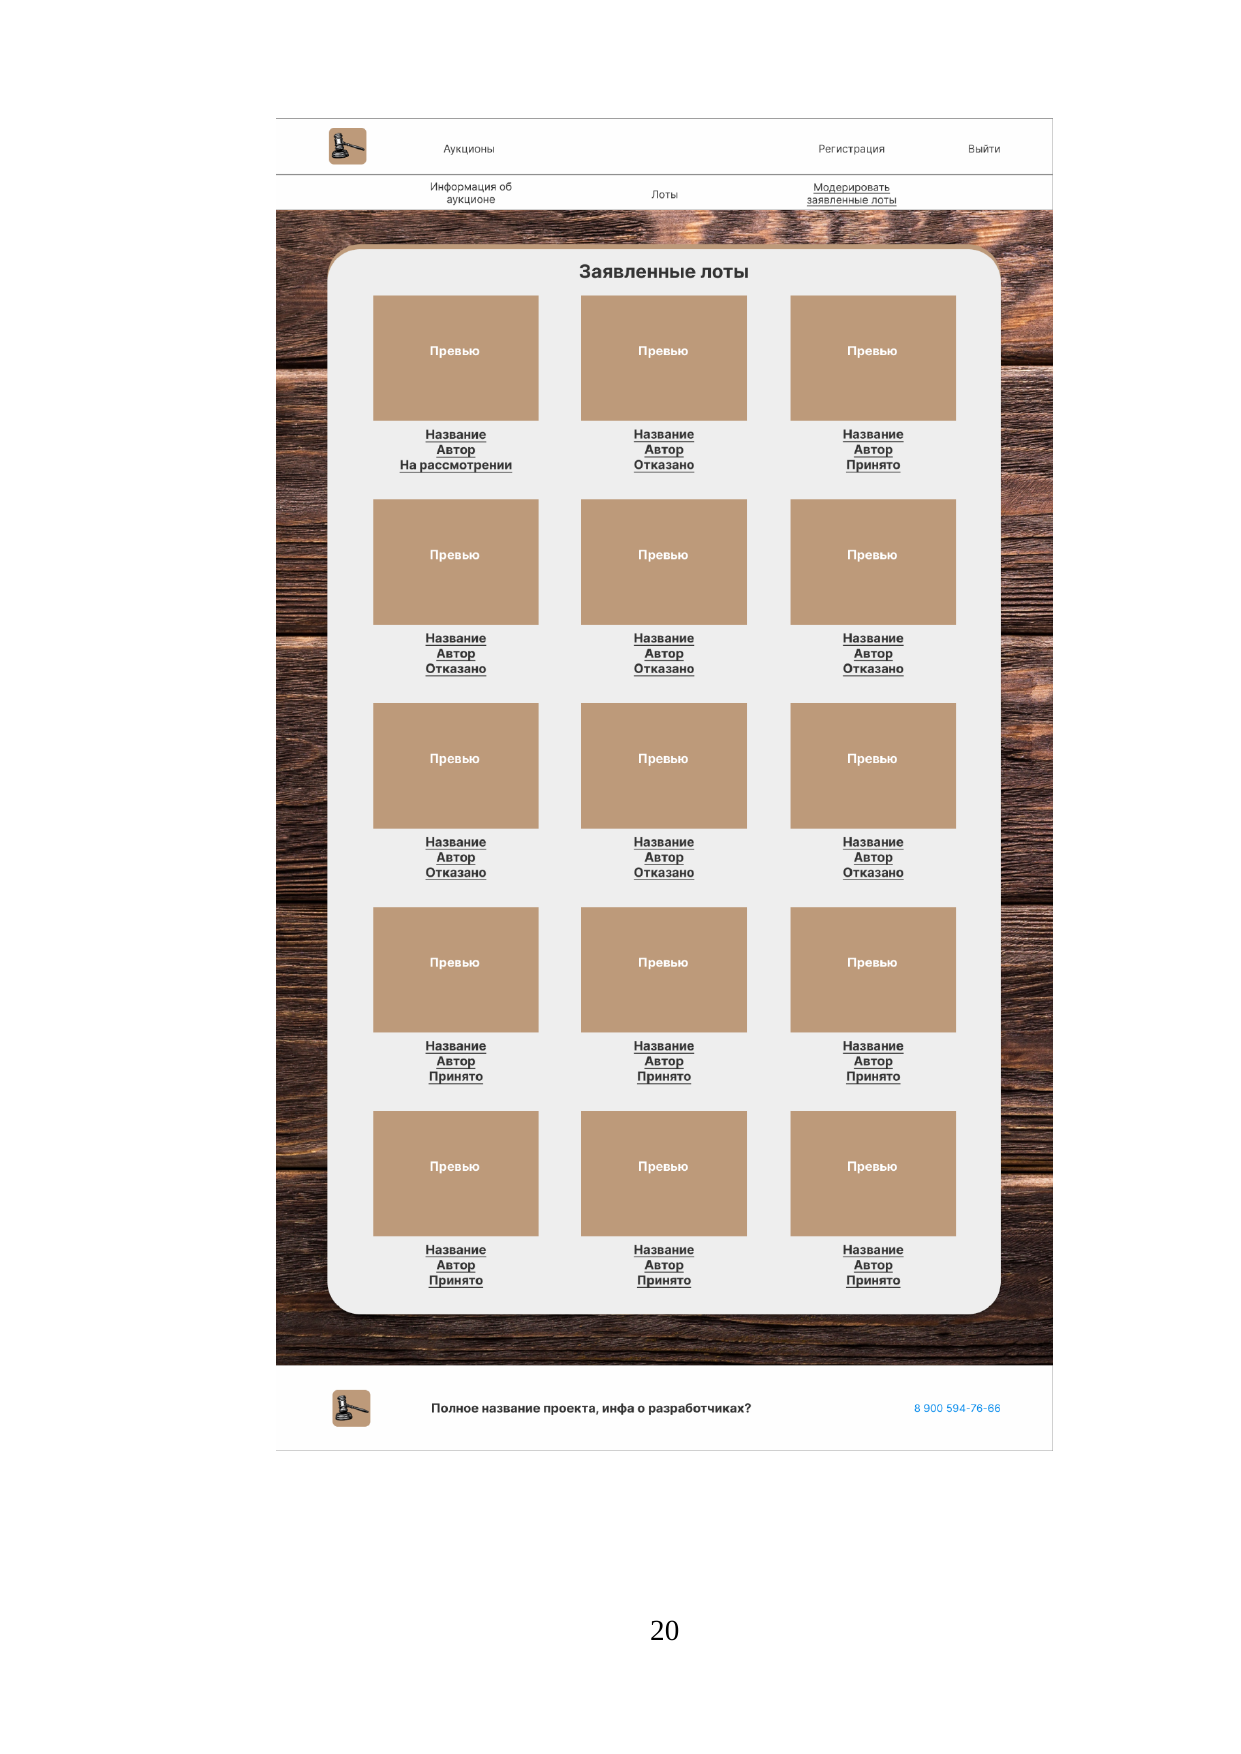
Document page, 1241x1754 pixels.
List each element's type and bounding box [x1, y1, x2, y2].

picture [276, 118, 1053, 1451]
